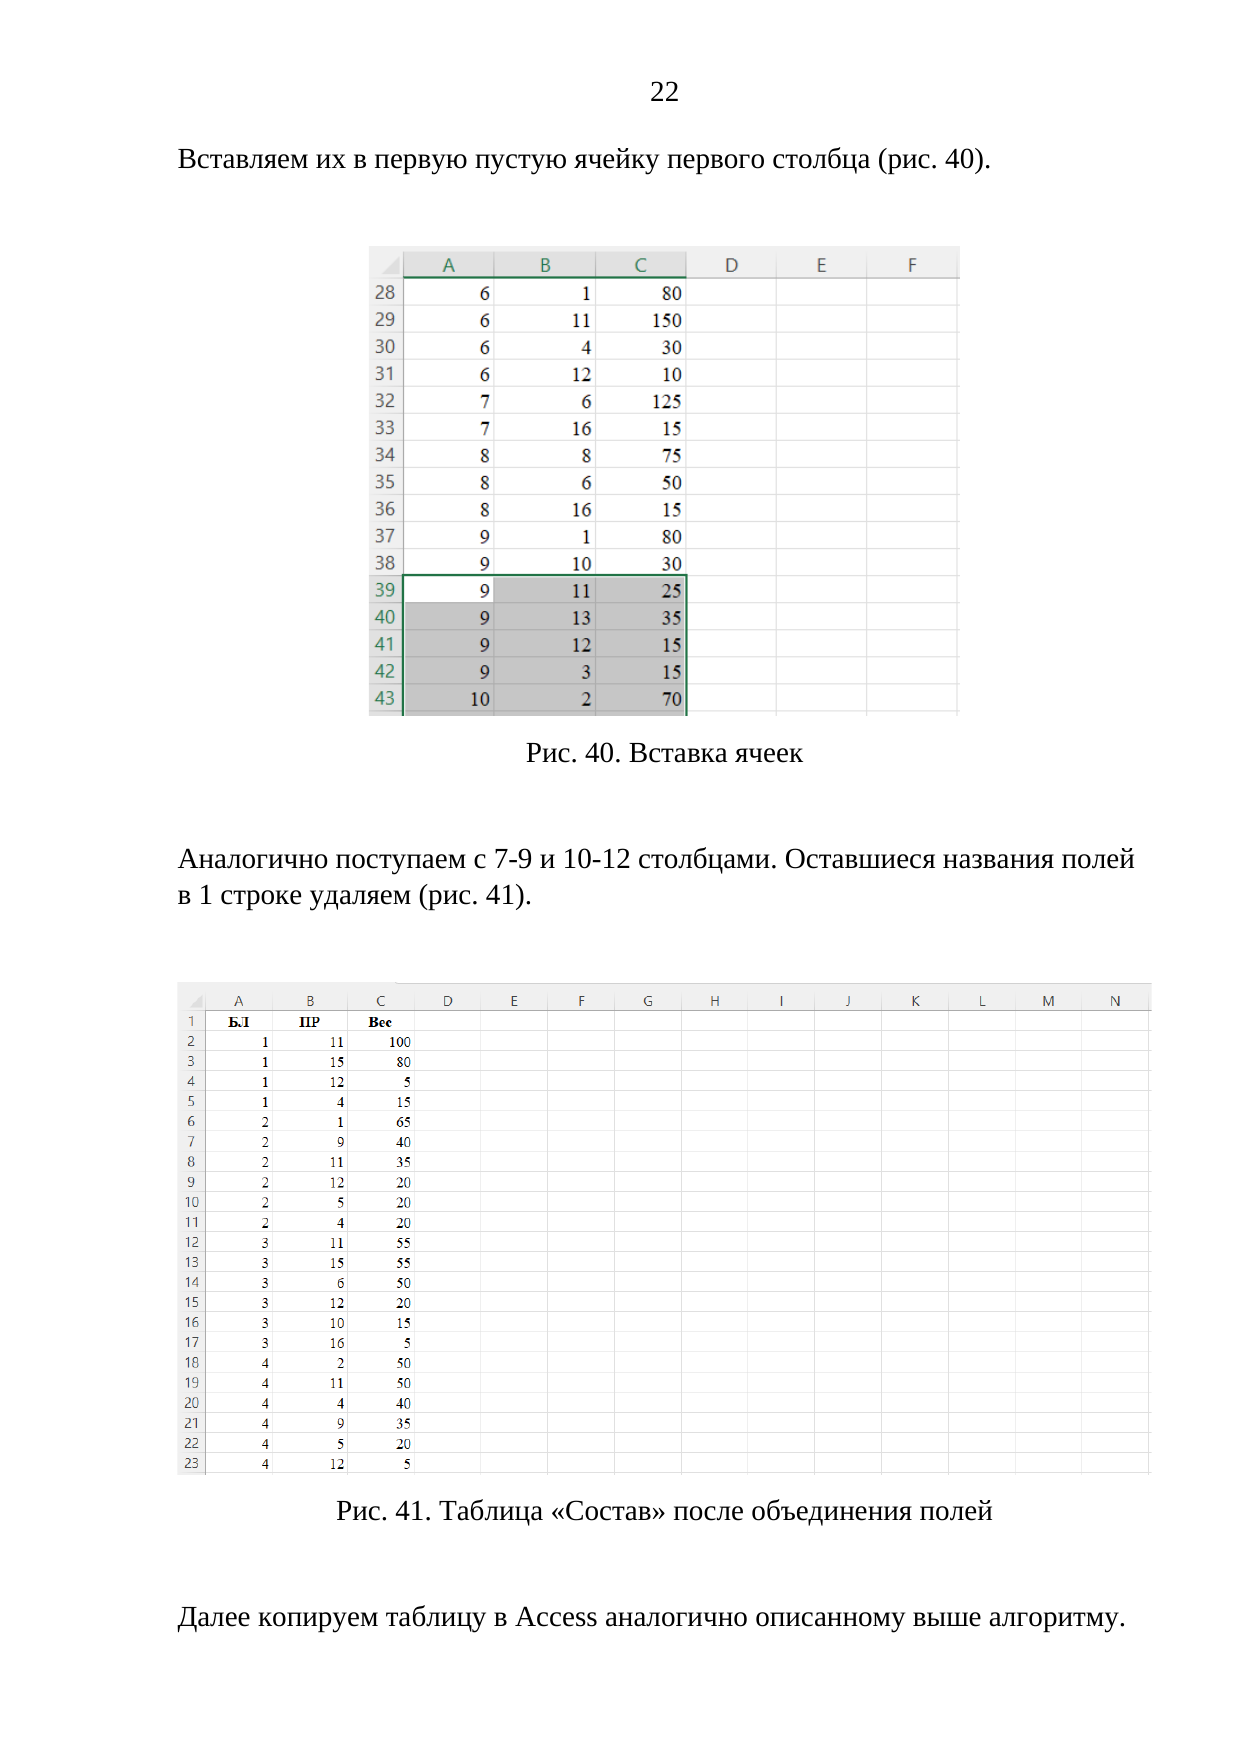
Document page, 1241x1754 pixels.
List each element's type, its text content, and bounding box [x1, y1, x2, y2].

text Рис. 41. Таблица «Состав» после объединения полей [177, 1493, 1152, 1527]
text Рис. 40. Вставка ячеек [177, 735, 1152, 769]
text Аналогично поступаем с 7-9 и 10-12 столбцами. Оставшиеся названия полей в 1 строке удаляем (рис. 41). [177, 841, 1152, 911]
picture [368, 246, 960, 716]
text Далее копируем таблицу в Access аналогично описанному выше алгоритму. [177, 1599, 1152, 1633]
text Вставляем их в первую пустую ячейку первого столбца (рис. 40). [177, 141, 1152, 174]
picture [177, 982, 1152, 1475]
